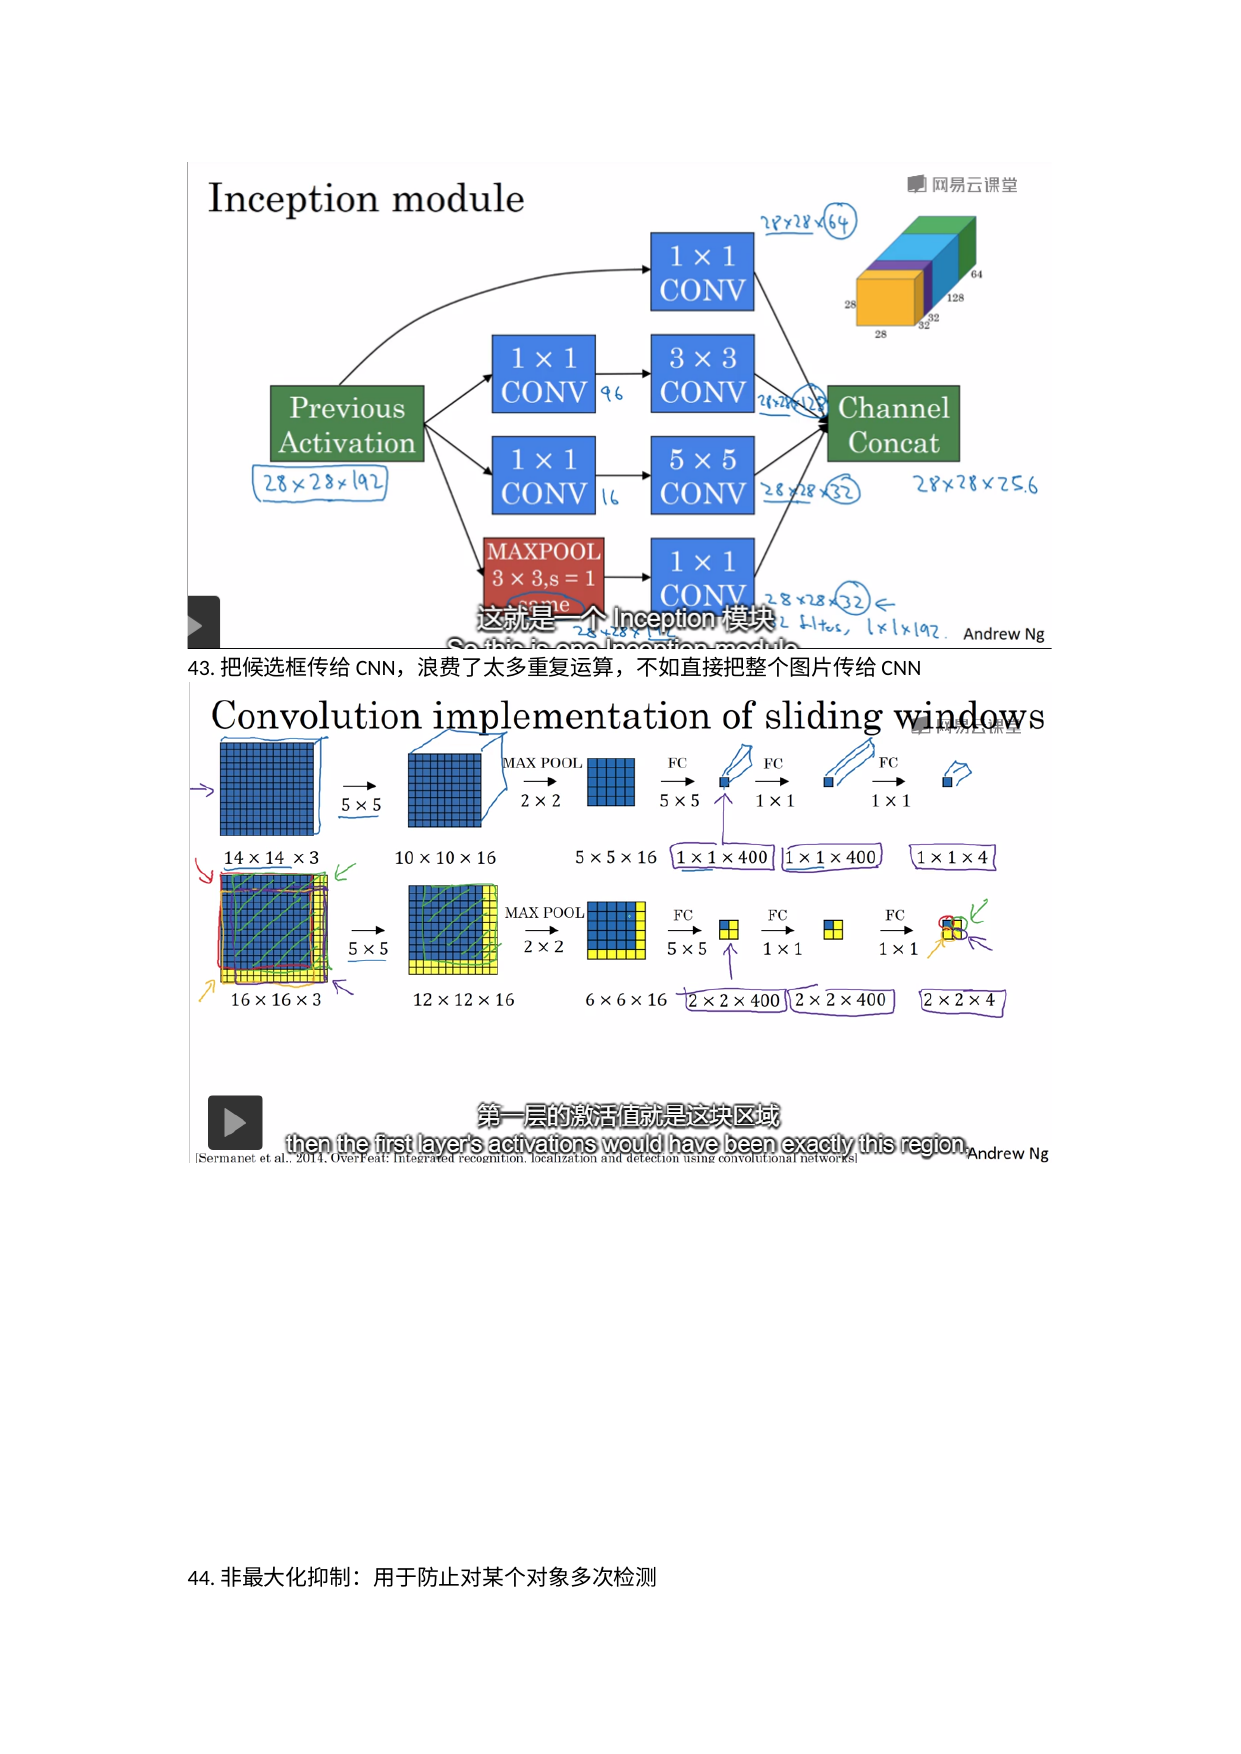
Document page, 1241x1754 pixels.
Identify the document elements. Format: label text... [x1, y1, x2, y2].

list 把候选框传给CNN，浪费了太多重复运算，不如直接把整个图片传给CNN [187, 649, 1053, 682]
list 非最大化抑制：用于防止对某个对象多次检测 [187, 1559, 1053, 1592]
picture [187, 682, 1053, 1163]
picture [187, 162, 1052, 649]
